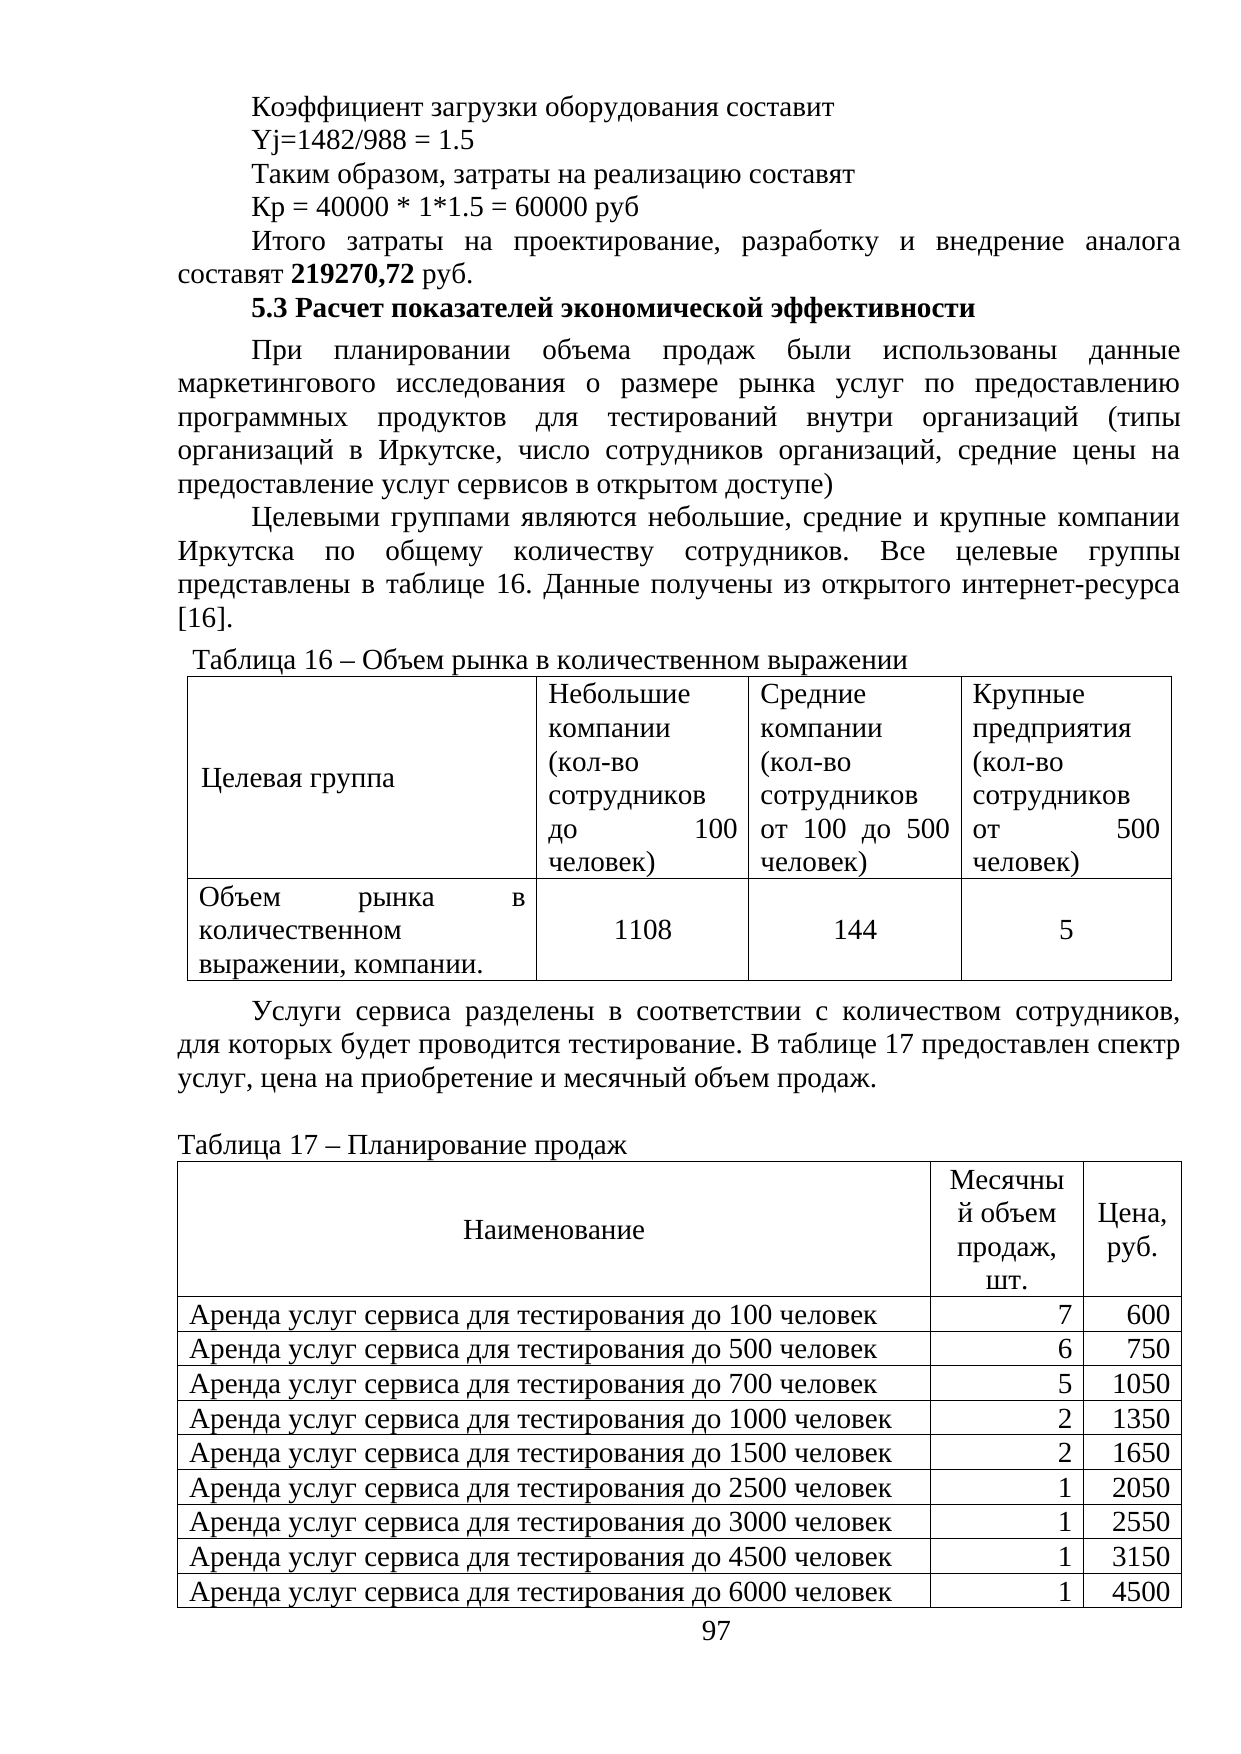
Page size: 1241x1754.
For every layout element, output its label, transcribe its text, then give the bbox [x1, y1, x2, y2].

text Кр = 40000 * 1*1.5 = 60000 руб [177, 189, 1181, 223]
table_cell 144 [749, 879, 961, 979]
table_cell 6 [931, 1332, 1083, 1365]
table_cell Аренда услуг сервиса для тестирования до 2500 человек [178, 1470, 930, 1503]
list Таблица 17 – Планирование продаж [177, 1127, 1181, 1161]
list Услуги сервиса разделены в соответствии с количеством сотрудников, для которых будет проводится тестирование. В таблице 17 предоставлен спектр услуг, цена на приобретение и месячный объем продаж. [177, 993, 1181, 1094]
table_cell 1350 [1084, 1401, 1181, 1434]
table_cell 1 [931, 1470, 1083, 1503]
text Коэффициент загрузки оборудования составит [177, 89, 1181, 122]
table_cell 1 [931, 1539, 1083, 1573]
table_header Средние компании (кол-во сотрудников от 100 до 500 человек) [749, 677, 961, 878]
table_cell Аренда услуг сервиса для тестирования до 100 человек [178, 1297, 930, 1331]
table_cell 1 [931, 1505, 1083, 1538]
table_cell Аренда услуг сервиса для тестирования до 700 человек [178, 1366, 930, 1400]
table_cell 600 [1084, 1297, 1181, 1331]
table_cell Аренда услуг сервиса для тестирования до 1000 человек [178, 1401, 930, 1434]
table_cell 5 [931, 1366, 1083, 1400]
table_cell Аренда услуг сервиса для тестирования до 500 человек [178, 1332, 930, 1365]
list Итого затраты на проектирование, разработку и внедрение аналога составят 219270,72 руб. [177, 223, 1181, 290]
table_cell 750 [1084, 1332, 1181, 1365]
table_header Крупные предприятия (кол-во сотрудников от 500 человек) [962, 677, 1171, 878]
table_cell 2 [931, 1435, 1083, 1469]
list Целевыми группами являются небольшие, средние и крупные компании Иркутска по общему количеству сотрудников. Все целевые группы представлены в таблице 16. Данные получены из открытого интернет-ресурса [16]. [177, 499, 1181, 634]
table_cell 2550 [1084, 1505, 1181, 1538]
table_cell 2 [931, 1401, 1083, 1434]
table_cell 3150 [1084, 1539, 1181, 1573]
subtitle 5.3 Расчет показателей экономической эффективности [177, 290, 1181, 323]
table_cell 1108 [537, 879, 748, 979]
table_header Целевая группа [188, 677, 536, 878]
table_header Месячный объем продаж, шт. [931, 1162, 1083, 1296]
table_cell Аренда услуг сервиса для тестирования до 3000 человек [178, 1505, 930, 1538]
table_cell Объем рынка в количественном выражении, компании. [188, 879, 536, 979]
text Таблица 16 – Объем рынка в количественном выражении [192, 642, 1181, 676]
table_cell Аренда услуг сервиса для тестирования до 1500 человек [178, 1435, 930, 1469]
text Yj=1482/988 = 1.5 [177, 122, 1181, 156]
table_header Наименование [178, 1162, 930, 1296]
table_cell 5 [962, 879, 1171, 979]
table_header Небольшие компании (кол-во сотрудников до 100 человек) [537, 677, 748, 878]
table_cell 1650 [1084, 1435, 1181, 1469]
table_cell 7 [931, 1297, 1083, 1331]
table_cell Аренда услуг сервиса для тестирования до 6000 человек [178, 1574, 930, 1607]
list При планировании объема продаж были использованы данные маркетингового исследования о размере рынка услуг по предоставлению программных продуктов для тестирований внутри организаций (типы организаций в Иркутске, число сотрудников организаций, средние цены на предоставление услуг сервисов в открытом доступе) [177, 332, 1181, 499]
text Таким образом, затраты на реализацию составят [177, 156, 1181, 189]
table_cell 2050 [1084, 1470, 1181, 1503]
table_cell 4500 [1084, 1574, 1181, 1607]
table_cell 1 [931, 1574, 1083, 1607]
table_header Цена, руб. [1084, 1162, 1181, 1296]
table_cell 1050 [1084, 1366, 1181, 1400]
table_cell Аренда услуг сервиса для тестирования до 4500 человек [178, 1539, 930, 1573]
